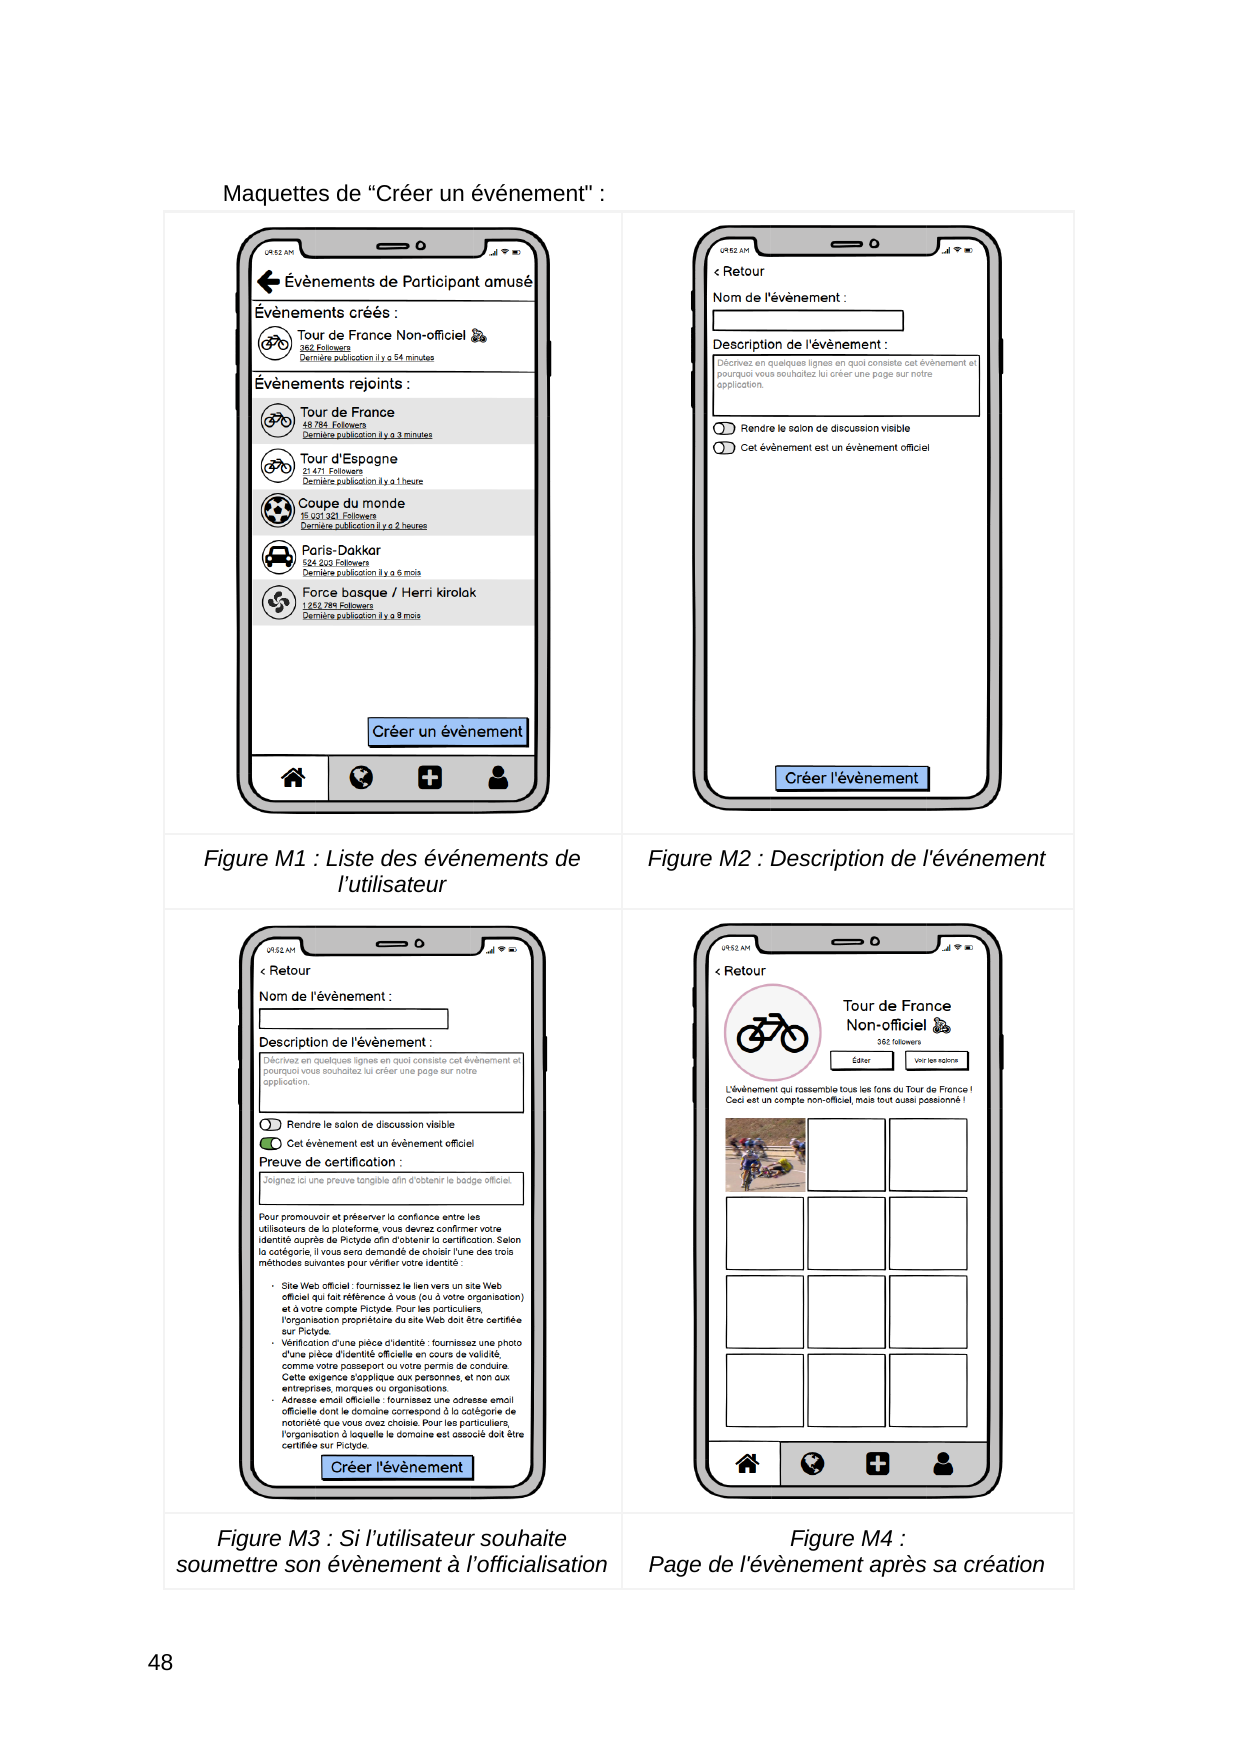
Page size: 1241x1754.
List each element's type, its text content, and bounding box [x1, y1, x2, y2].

table_cell Figure M1 : Liste des événements de l’utilisateur [165, 835, 621, 908]
table_cell [165, 910, 621, 1512]
picture [228, 920, 558, 1502]
table_header [623, 213, 1073, 832]
picture [227, 225, 559, 819]
table_cell Figure M2 : Description de l'événement [623, 835, 1073, 908]
picture [690, 920, 1006, 1502]
picture [687, 222, 1008, 814]
text Maquettes de “Créer un événement" : [223, 180, 1090, 207]
table_cell [623, 910, 1073, 1512]
table_cell Figure M4 : Page de l'évènement après sa création [623, 1514, 1073, 1588]
table_cell Figure M3 : Si l’utilisateur souhaite soumettre son évènement à l’officialisation [165, 1514, 621, 1588]
table_header [165, 213, 621, 832]
